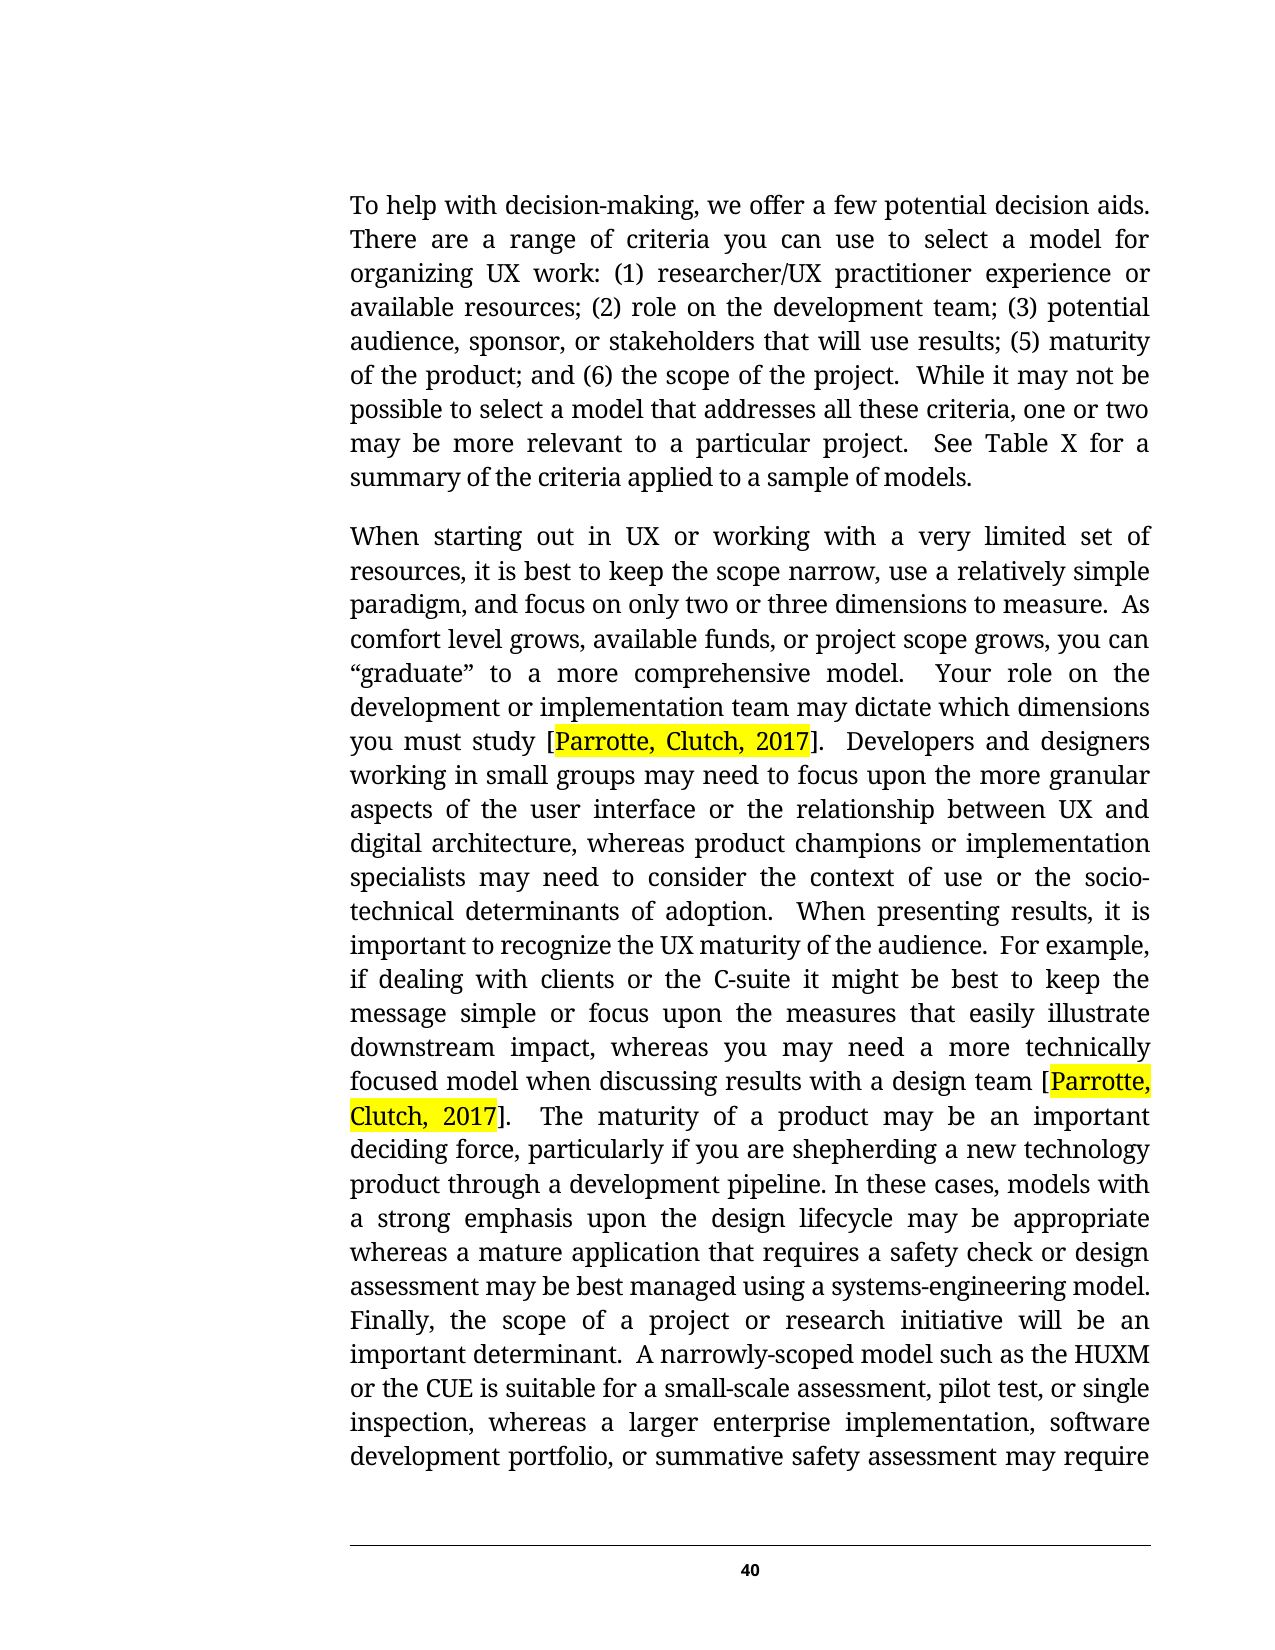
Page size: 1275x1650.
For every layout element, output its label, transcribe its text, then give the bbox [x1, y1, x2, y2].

text To help with decision-making, we offer a few potential decision aids. There are a range of criteria you can use to select a model for organizing UX work: (1) researcher/UX practitioner experience or available resources; (2) role on the development team; (3) potential audience, sponsor, or stakeholders that will use results; (5) maturity of the product; and (6) the scope of the project. While it may not be possible to select a model that addresses all these criteria, one or two may be more relevant to a particular project. See Table X for a summary of the criteria applied to a sample of models. [349, 187, 1151, 494]
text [349, 519, 1151, 1473]
